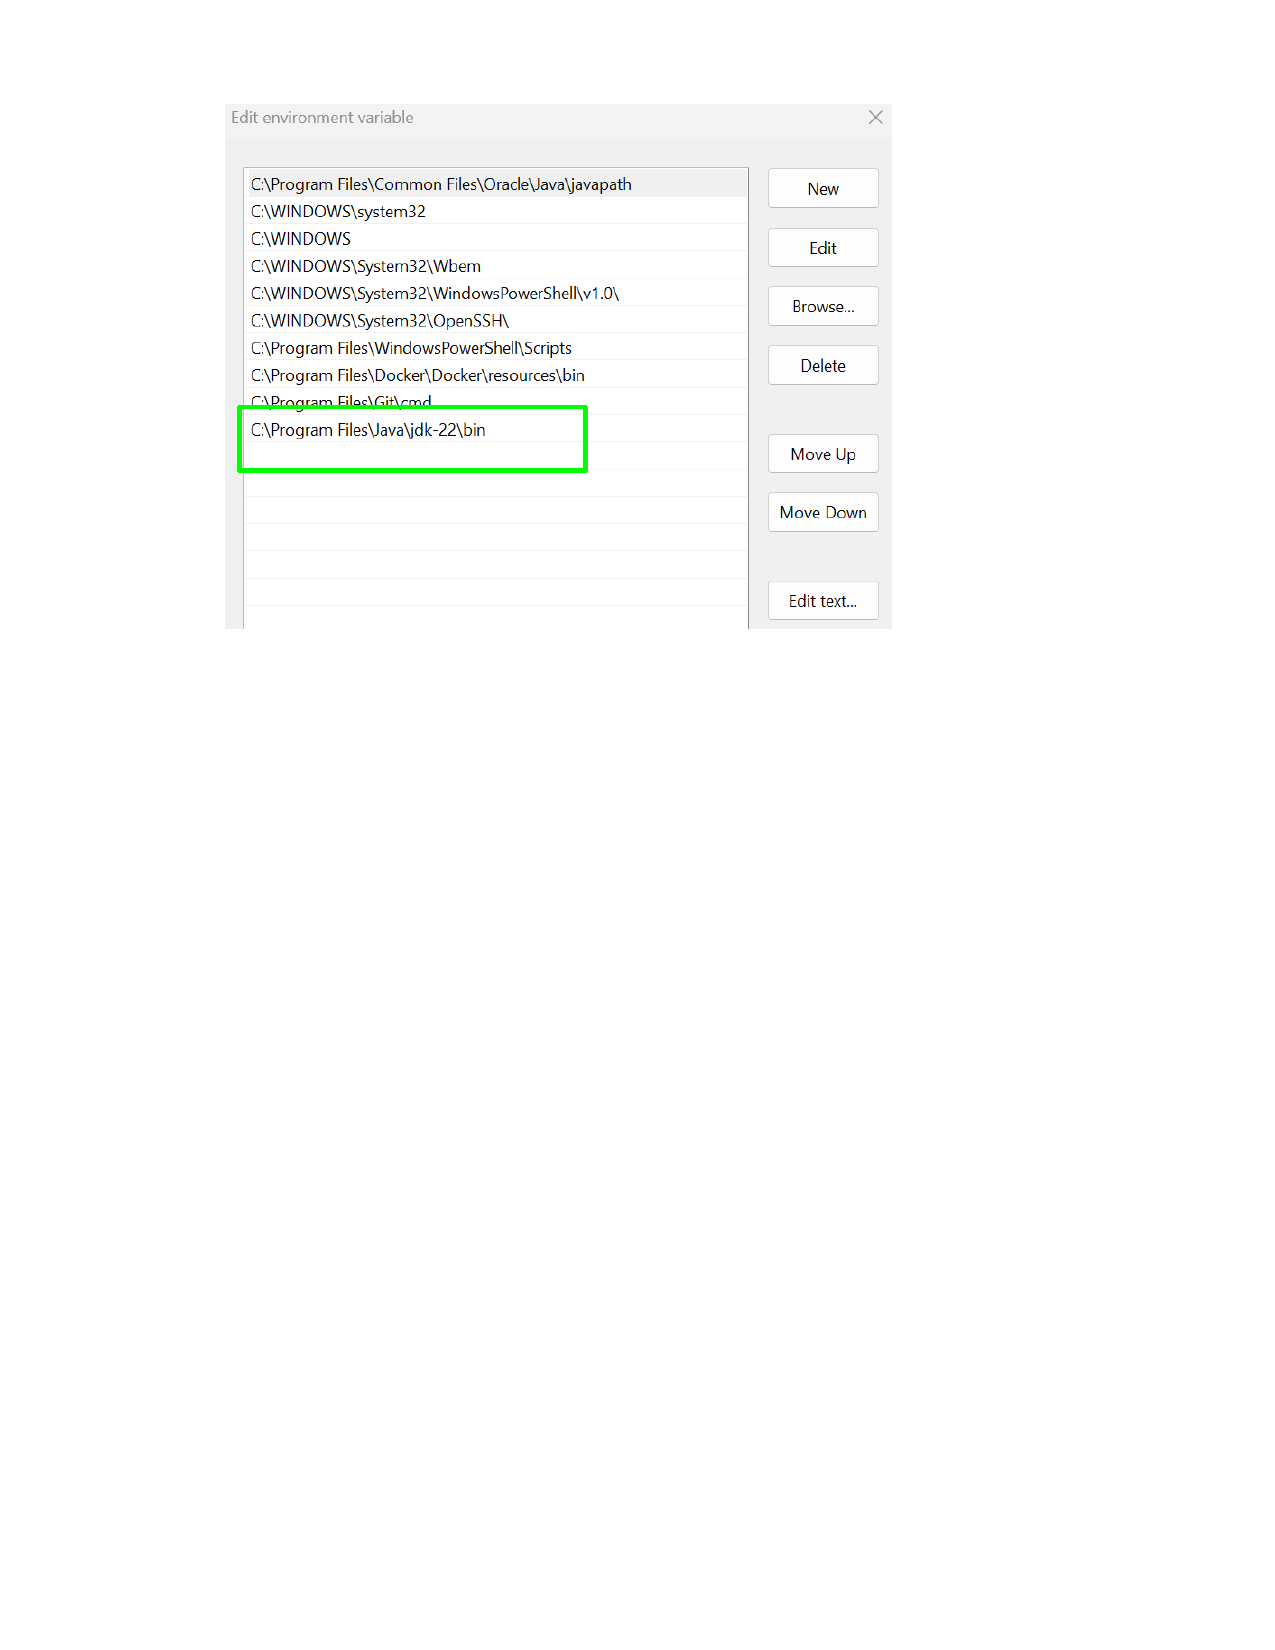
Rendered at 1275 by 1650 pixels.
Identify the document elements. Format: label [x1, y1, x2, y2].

picture [225, 104, 892, 629]
